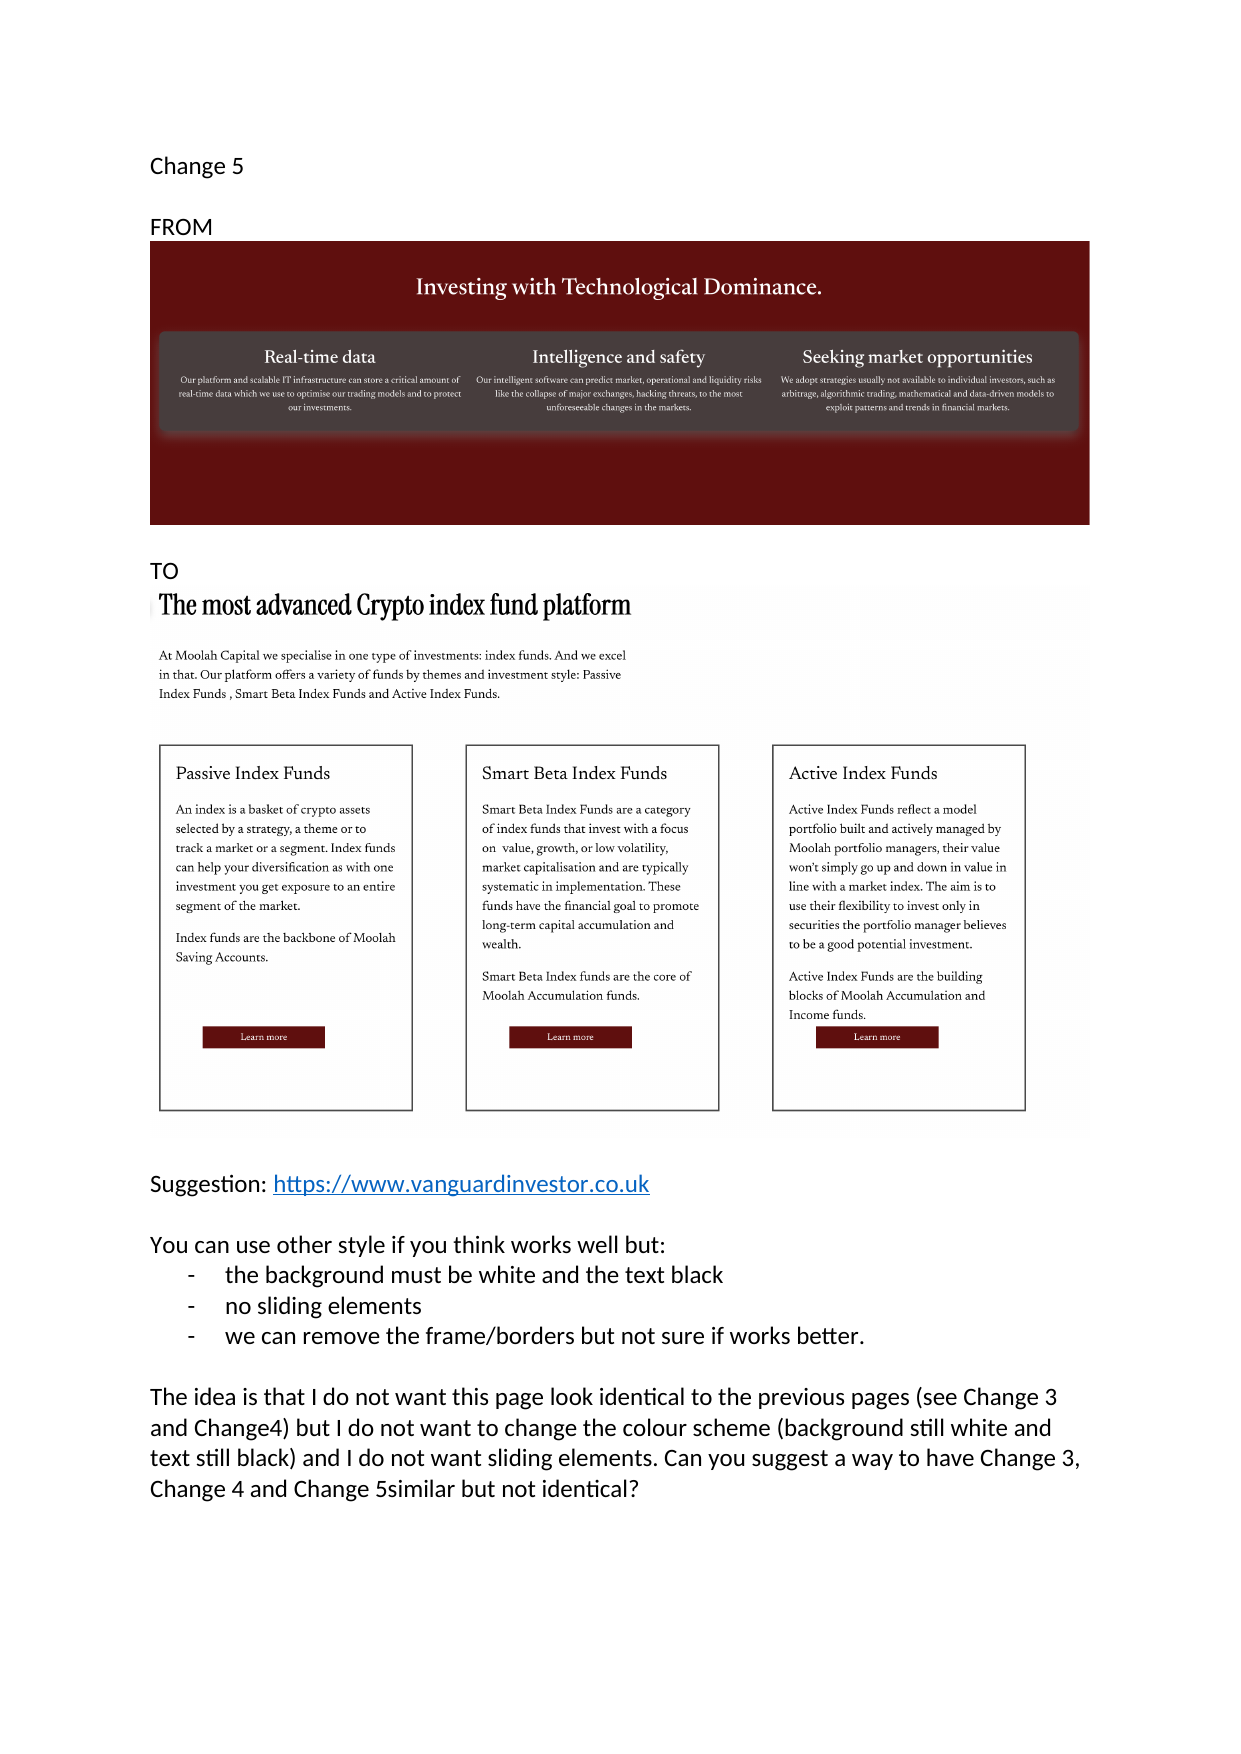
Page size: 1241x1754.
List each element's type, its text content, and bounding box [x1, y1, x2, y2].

text Change 5 [150, 150, 1090, 181]
picture [150, 585, 1090, 1138]
text You can use other style if you think works well but: [150, 1229, 1090, 1259]
text The idea is that I do not want this page look identical to the previous pages (see Change 3 and Change4) but I do not want to change the colour scheme (background still white and text still black) and I do not want sliding elements. Can you suggest a way to have Change 3, Change 4 and Change 5similar but not identical? [150, 1381, 1090, 1503]
text TO [150, 555, 1090, 585]
picture [150, 241, 1090, 525]
list no sliding elements [187, 1290, 1090, 1320]
list the background must be white and the text black [187, 1259, 1090, 1290]
text Suggestion: https://www.vanguardinvestor.co.uk [150, 1168, 1090, 1198]
list we can remove the frame/borders but not sure if works better. [187, 1320, 1090, 1351]
text FROM [150, 211, 1090, 241]
